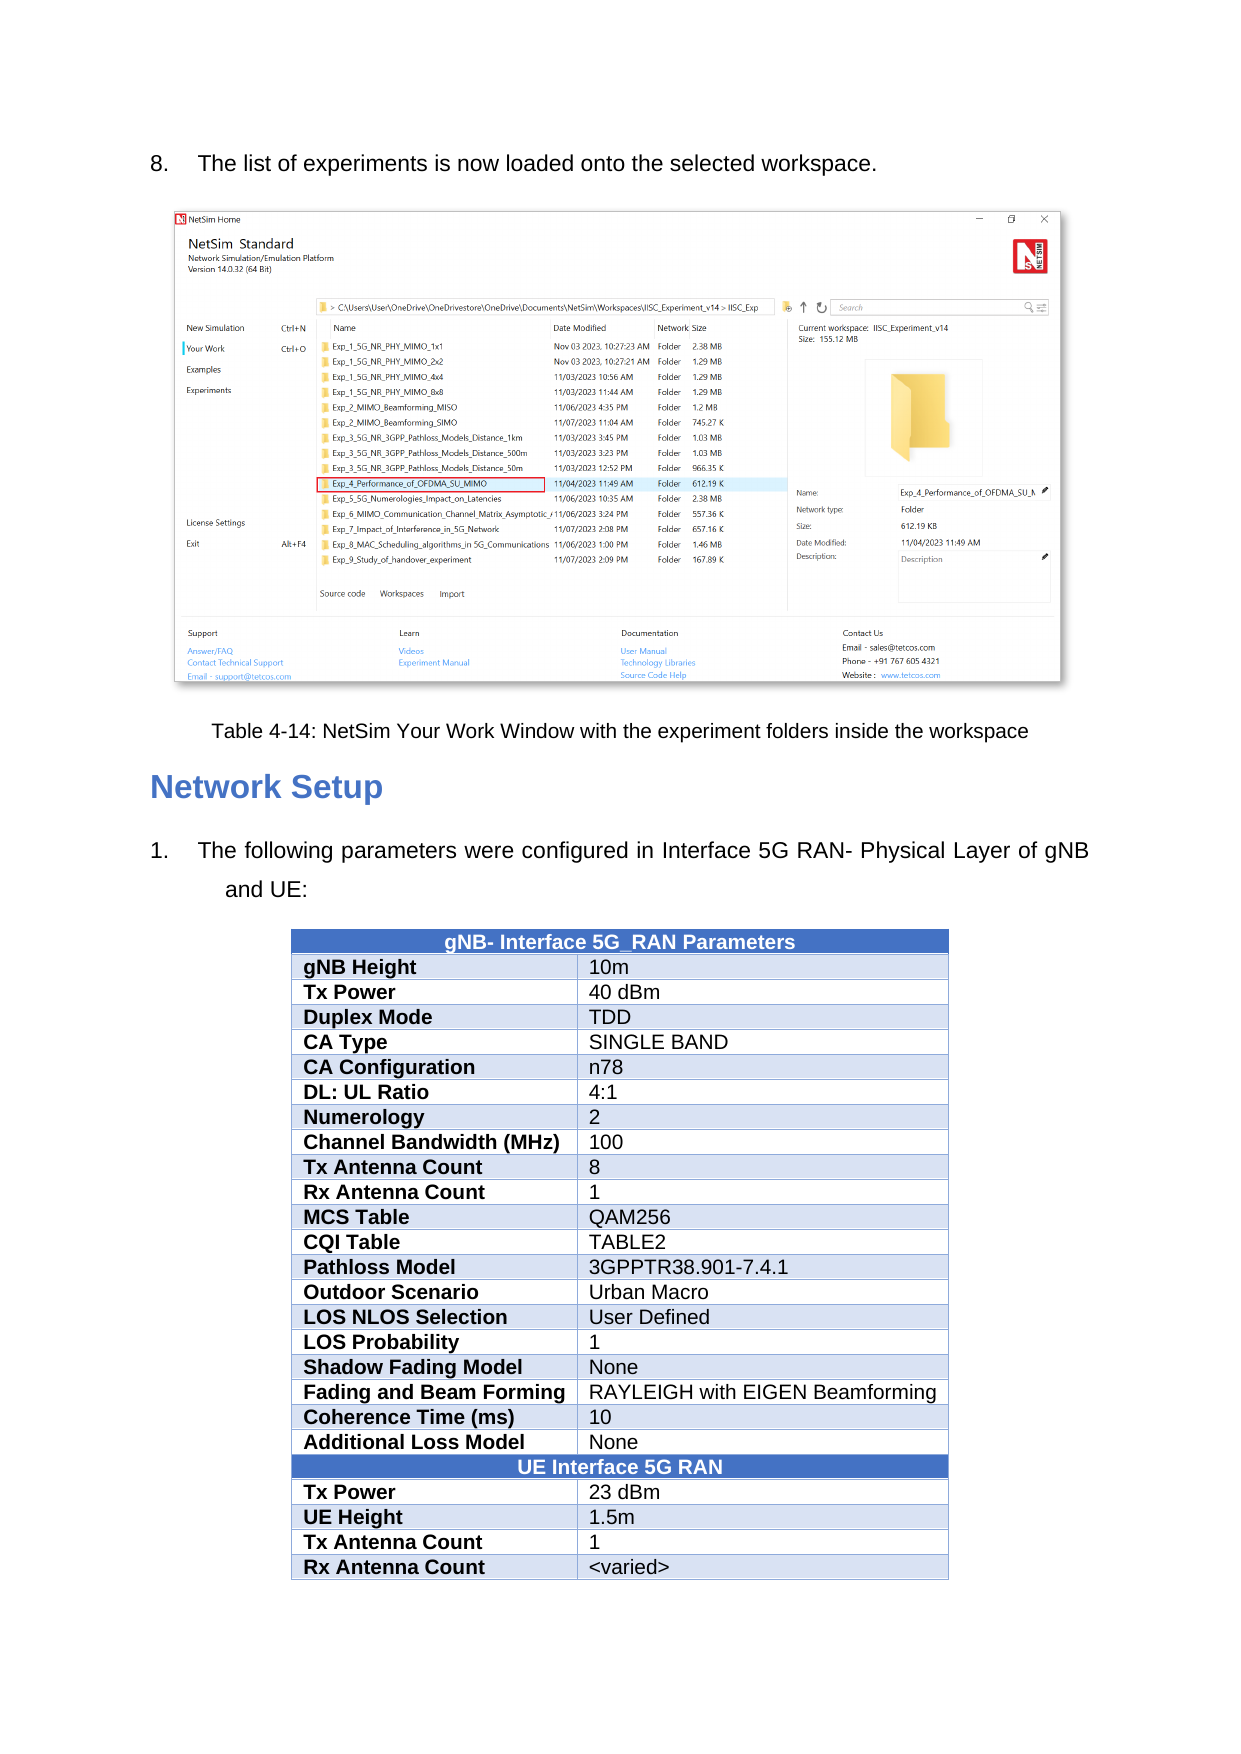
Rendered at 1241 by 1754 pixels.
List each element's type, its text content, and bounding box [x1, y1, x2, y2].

table_cell UE Height [292, 1505, 577, 1528]
table_cell QAM256 [578, 1205, 948, 1228]
table_cell DL: UL Ratio [292, 1080, 577, 1103]
table_cell None [578, 1430, 948, 1453]
table_cell Numerology [292, 1105, 577, 1128]
table_cell 2 [578, 1105, 948, 1128]
table_cell MCS Table [292, 1205, 577, 1228]
picture [175, 212, 1060, 681]
table_cell 100 [578, 1130, 948, 1153]
table_cell LOS Probability [292, 1330, 577, 1353]
table_cell Coherence Time (ms) [292, 1405, 577, 1428]
table_cell Tx Antenna Count [292, 1530, 577, 1553]
table_cell 4:1 [578, 1080, 948, 1103]
table_cell 1 [578, 1180, 948, 1203]
table_header gNB- Interface 5G_RAN Parameters [292, 930, 948, 953]
table_cell Fading and Beam Forming [292, 1380, 577, 1403]
table_cell CQI Table [292, 1230, 577, 1253]
table_cell 40 dBm [578, 980, 948, 1003]
table_cell 10 [578, 1405, 948, 1428]
table_cell <varied> [578, 1555, 948, 1578]
table_cell LOS NLOS Selection [292, 1305, 577, 1328]
table_cell User Defined [578, 1305, 948, 1328]
list The following parameters were configured in Interface 5G RAN- Physical Layer of gNB and UE: [150, 837, 1090, 903]
table_cell SINGLE BAND [578, 1030, 948, 1053]
table_cell CA Configuration [292, 1055, 577, 1078]
text The list of experiments is now loaded onto the selected workspace. [150, 150, 1090, 176]
subtitle Network Setup [150, 767, 1090, 805]
table_cell 8 [578, 1155, 948, 1178]
table_cell 10m [578, 955, 948, 978]
table_cell Rx Antenna Count [292, 1555, 577, 1578]
table_cell 1 [578, 1530, 948, 1553]
table_cell Tx Antenna Count [292, 1155, 577, 1178]
table_cell 1 [578, 1330, 948, 1353]
table_cell Duplex Mode [292, 1005, 577, 1028]
table_cell Urban Macro [578, 1280, 948, 1303]
table_cell Channel Bandwidth (MHz) [292, 1130, 577, 1153]
table_cell 23 dBm [578, 1480, 948, 1503]
table_cell UE Interface 5G RAN [292, 1455, 948, 1478]
table_cell RAYLEIGH with EIGEN Beamforming [578, 1380, 948, 1403]
table_cell n78 [578, 1055, 948, 1078]
table_cell TDD [578, 1005, 948, 1028]
table_cell 3GPPTR38.901-7.4.1 [578, 1255, 948, 1278]
table_cell 1.5m [578, 1505, 948, 1528]
table_cell Tx Power [292, 980, 577, 1003]
table_cell Tx Power [292, 1480, 577, 1503]
table_cell TABLE2 [578, 1230, 948, 1253]
table_cell Outdoor Scenario [292, 1280, 577, 1303]
table_cell Additional Loss Model [292, 1430, 577, 1453]
table_cell Pathloss Model [292, 1255, 577, 1278]
table_cell None [578, 1355, 948, 1378]
table_cell gNB Height [292, 955, 577, 978]
table_cell Shadow Fading Model [292, 1355, 577, 1378]
table_cell CA Type [292, 1030, 577, 1053]
table_cell Rx Antenna Count [292, 1180, 577, 1203]
